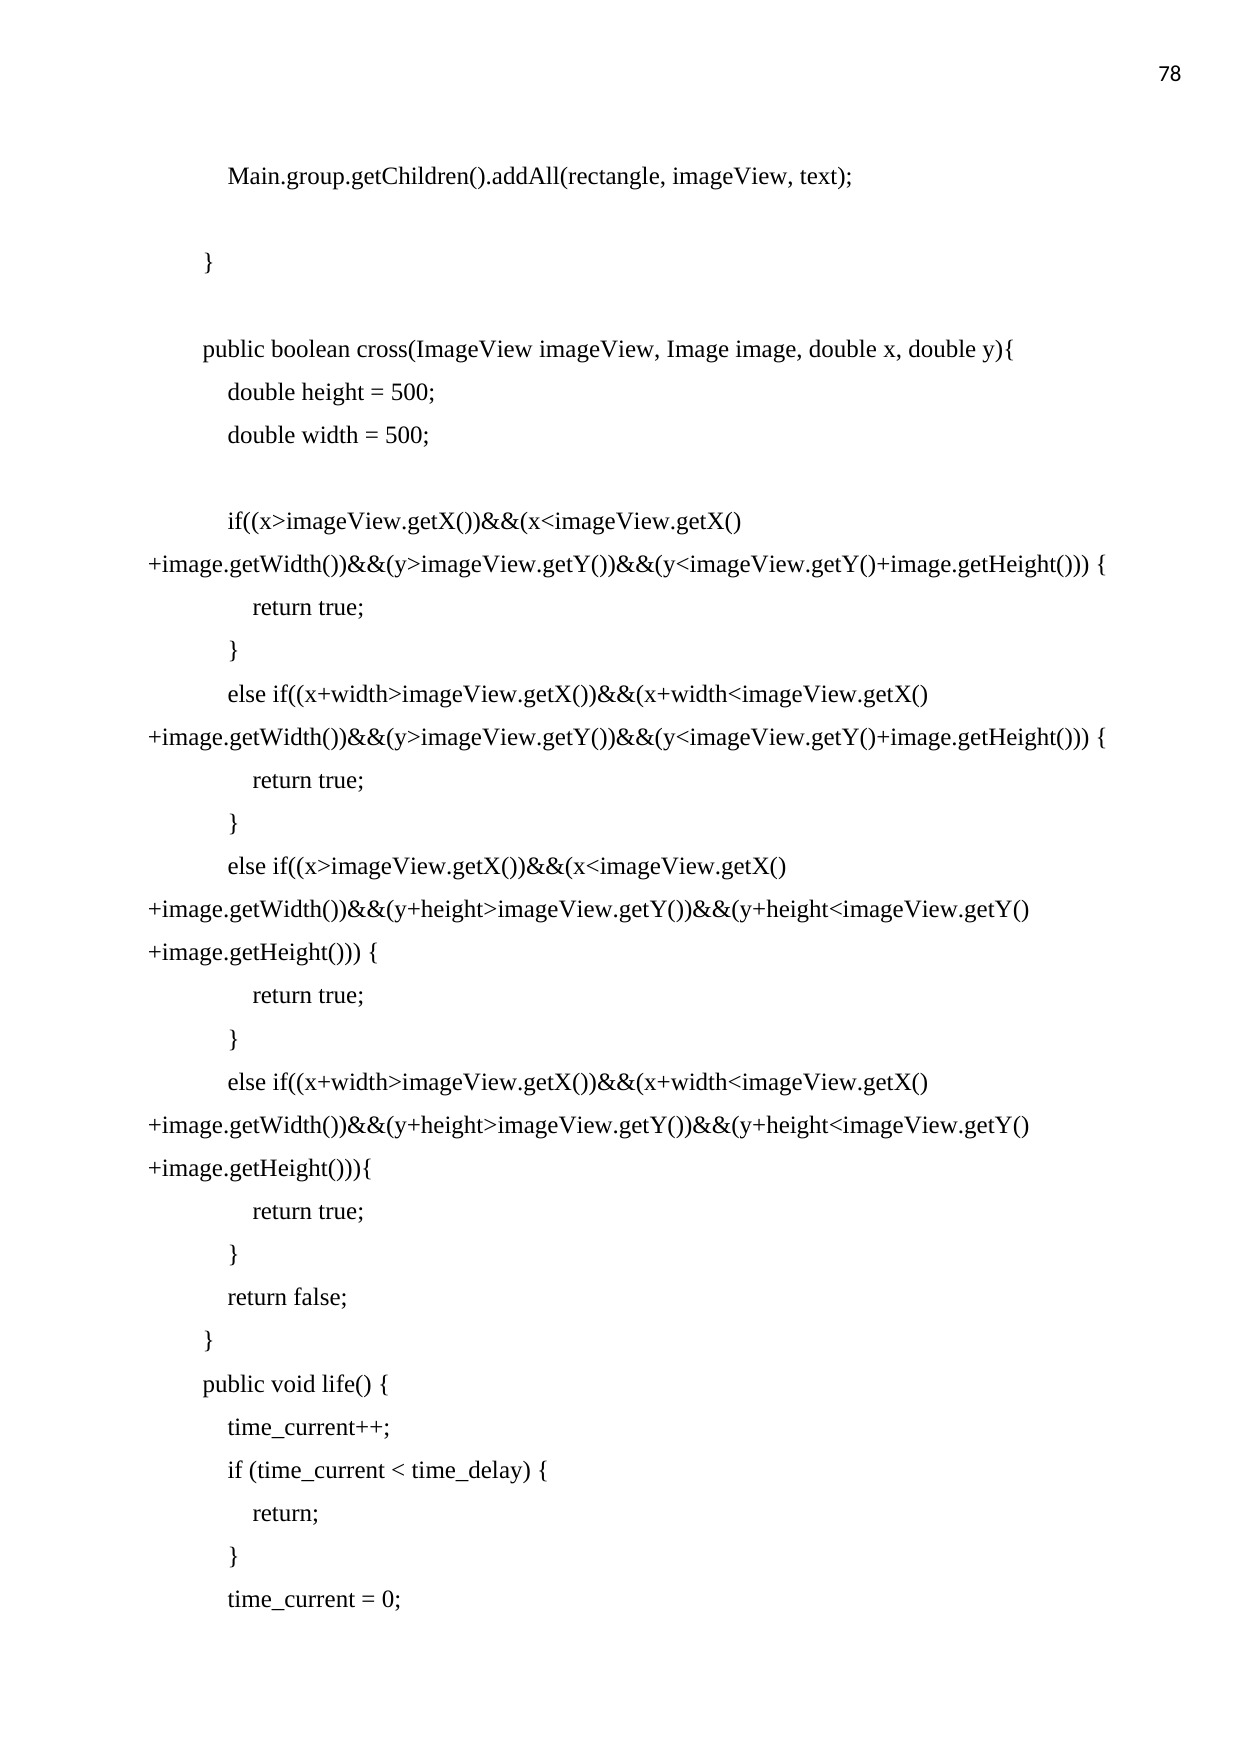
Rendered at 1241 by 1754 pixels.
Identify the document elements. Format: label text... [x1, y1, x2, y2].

list return; [148, 1498, 1181, 1527]
list else if((x+width>imageView.getX())&&(x+width<imageView.getX()+image.getWidth())&&(y+height>imageView.getY())&&(y+height<imageView.getY()+image.getHeight())){ [148, 1067, 1181, 1182]
list if((x>imageView.getX())&&(x<imageView.getX()+image.getWidth())&&(y>imageView.getY())&&(y<imageView.getY()+image.getHeight())) { [148, 506, 1181, 578]
list double height = 500; [148, 377, 1181, 406]
list Main.group.getChildren().addAll(rectangle, imageView, text); [148, 161, 1181, 190]
list } [148, 636, 1181, 664]
list return true; [148, 1196, 1181, 1225]
list public boolean cross(ImageView imageView, Image image, double x, double y){ [148, 334, 1181, 362]
list return false; [148, 1282, 1181, 1311]
list } [148, 1326, 1181, 1354]
list else if((x+width>imageView.getX())&&(x+width<imageView.getX()+image.getWidth())&&(y>imageView.getY())&&(y<imageView.getY()+image.getHeight())) { [148, 679, 1181, 751]
list double width = 500; [148, 420, 1181, 449]
list return true; [148, 592, 1181, 621]
list } [148, 247, 1181, 276]
list return true; [148, 981, 1181, 1009]
list if (time_current < time_delay) { [148, 1455, 1181, 1484]
list time_current++; [148, 1412, 1181, 1441]
list } [148, 808, 1181, 837]
list } [148, 1239, 1181, 1268]
list time_current = 0; [148, 1584, 1181, 1613]
list } [148, 1024, 1181, 1052]
list return true; [148, 765, 1181, 794]
list else if((x>imageView.getX())&&(x<imageView.getX()+image.getWidth())&&(y+height>imageView.getY())&&(y+height<imageView.getY()+image.getHeight())) { [148, 851, 1181, 966]
list } [148, 1541, 1181, 1570]
list public void life() { [148, 1369, 1181, 1397]
